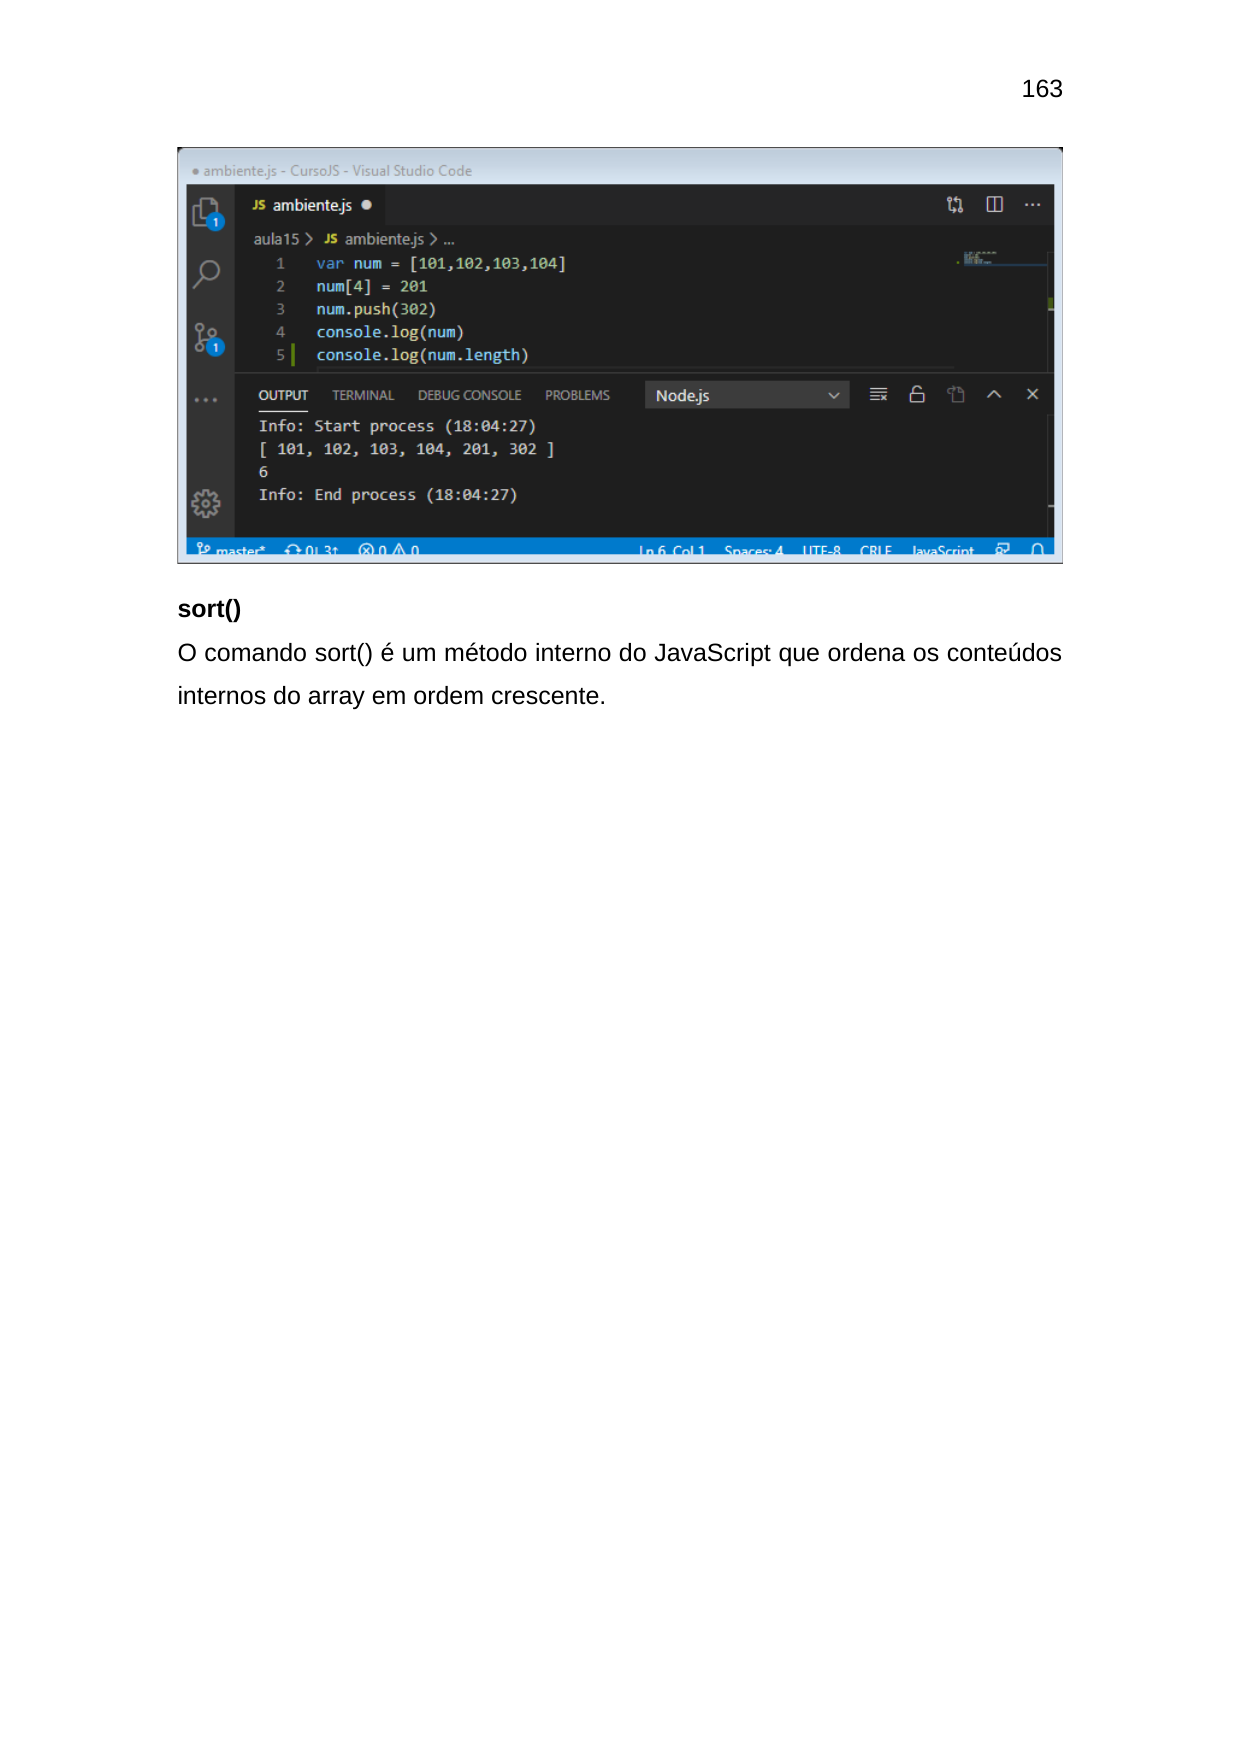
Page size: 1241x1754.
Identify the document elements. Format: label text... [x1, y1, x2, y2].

text O comando sort() é um método interno do JavaScript que ordena os conteúdos internos do array em ordem crescente. [177, 638, 1063, 709]
subtitle sort() [177, 594, 1063, 623]
